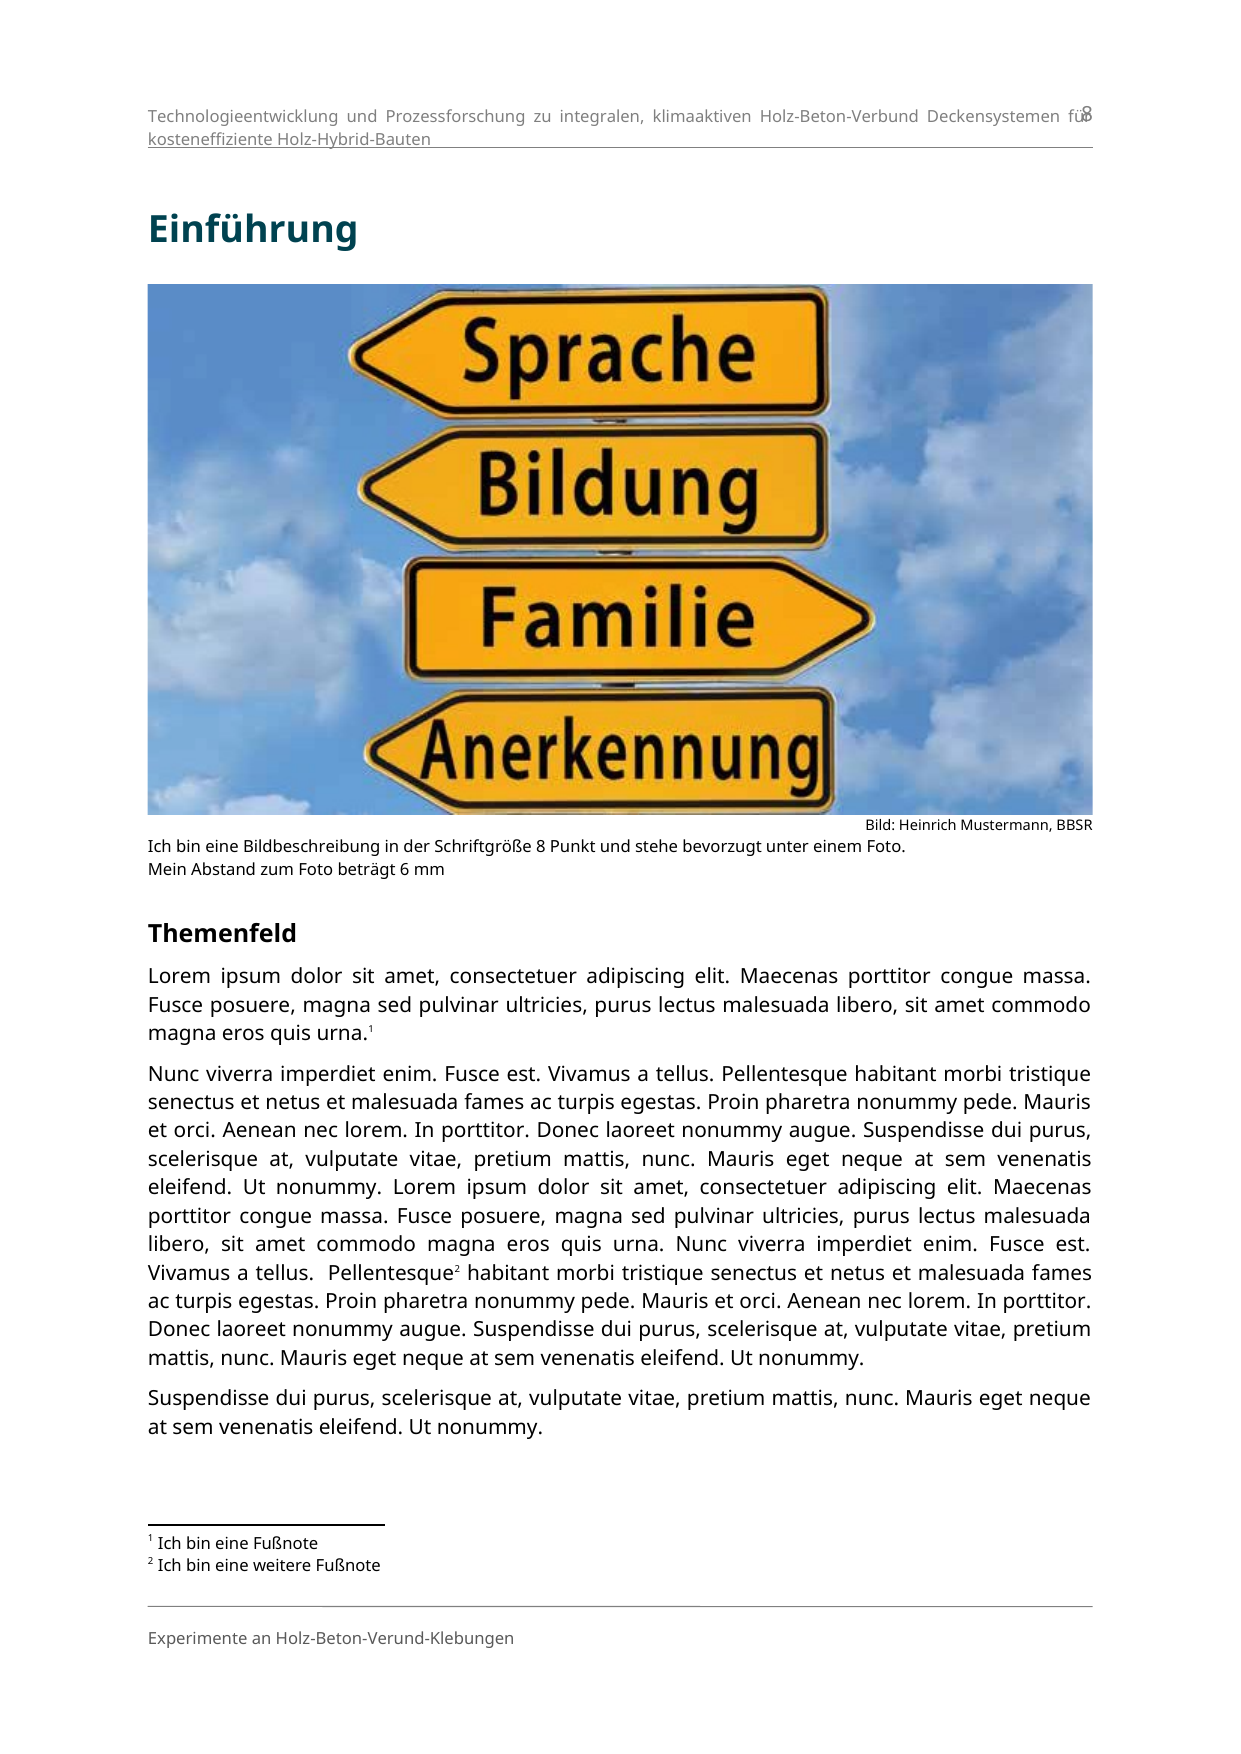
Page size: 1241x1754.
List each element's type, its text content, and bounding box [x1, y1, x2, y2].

text Nunc viverra imperdiet enim. Fusce est. Vivamus a tellus. Pellentesque habitant morbi tristique senectus et netus et malesuada fames ac turpis egestas. Proin pharetra nonummy pede. Mauris et orci. Aenean nec lorem. In porttitor. Donec laoreet nonummy augue. Suspendisse dui purus, scelerisque at, vulputate vitae, pretium mattis, nunc. Mauris eget neque at sem venenatis eleifend. Ut nonummy. Lorem ipsum dolor sit amet, consectetuer adipiscing elit. Maecenas porttitor congue massa. Fusce posuere, magna sed pulvinar ultricies, purus lectus malesuada libero, sit amet commodo magna eros quis urna. Nunc viverra imperdiet enim. Fusce est. Vivamus a tellus. Pellentesque habitant morbi tristique senectus et netus et malesuada fames ac turpis egestas. Proin pharetra nonummy pede. Mauris et orci. Aenean nec lorem. In porttitor. Donec laoreet nonummy augue. Suspendisse dui purus, scelerisque at, vulputate vitae, pretium mattis, nunc. Mauris eget neque at sem venenatis eleifend. Ut nonummy. [148, 1059, 1092, 1371]
text Bild: Heinrich Mustermann, BBSR [148, 815, 1092, 835]
picture [147, 284, 1093, 815]
text Ich bin eine Bildbeschreibung in der Schriftgröße 8 Punkt und stehe bevorzugt unter einem Foto. [148, 835, 1092, 857]
subtitle Einführung [148, 202, 1092, 253]
text Lorem ipsum dolor sit amet, consectetuer adipiscing elit. Maecenas porttitor congue massa. Fusce posuere, magna sed pulvinar ultricies, purus lectus malesuada libero, sit amet commodo magna eros quis urna. [148, 961, 1092, 1047]
text Suspendisse dui purus, scelerisque at, vulputate vitae, pretium mattis, nunc. Mauris eget neque at sem venenatis eleifend. Ut nonummy. [148, 1383, 1092, 1440]
subtitle Themenfeld [148, 916, 1092, 949]
text Mein Abstand zum Foto beträgt 6 mm [148, 857, 1092, 880]
